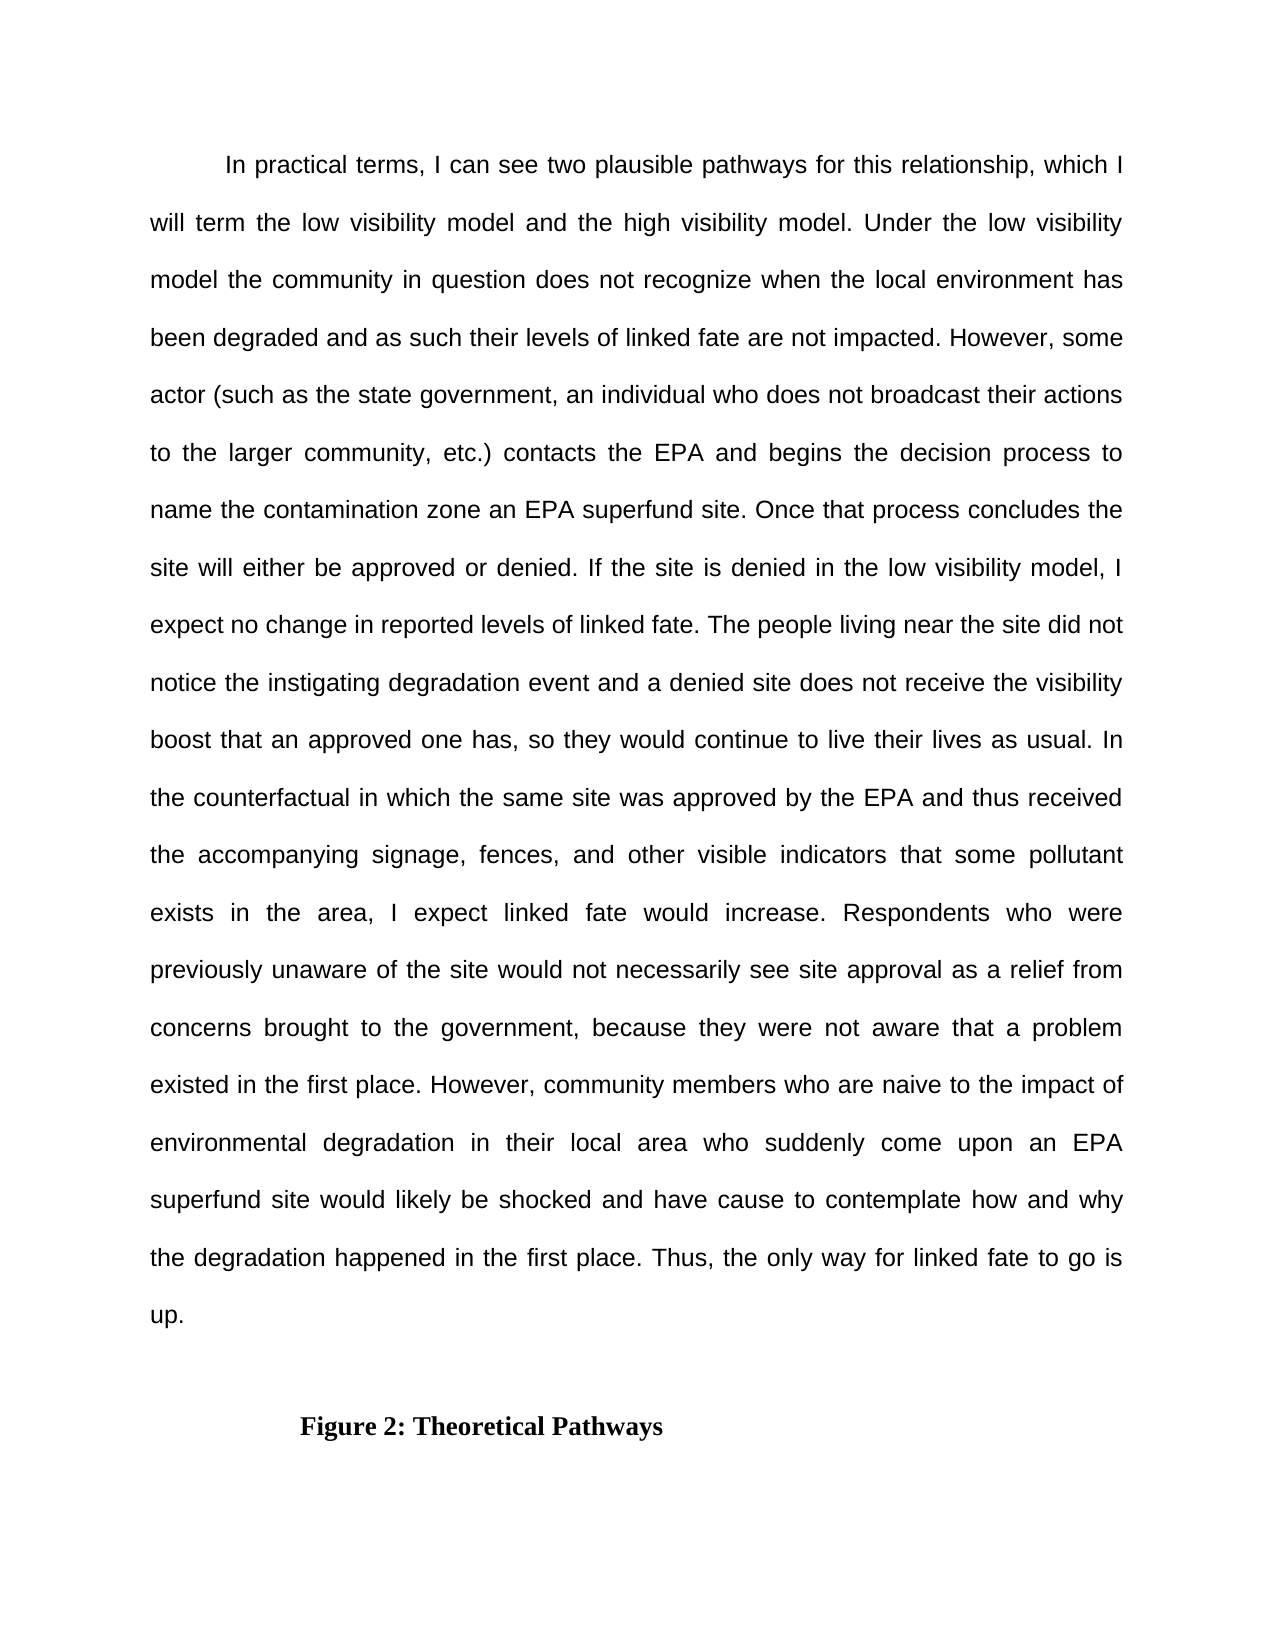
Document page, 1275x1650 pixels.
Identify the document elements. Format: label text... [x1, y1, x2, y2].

text Figure 2: Theoretical Pathways [225, 1410, 1125, 1441]
text In practical terms, I can see two plausible pathways for this relationship, which I will term the low visibility model and the high visibility model. Under the low visibility model the community in question does not recognize when the local environment has been degraded and as such their levels of linked fate are not impacted. However, some actor (such as the state government, an individual who does not broadcast their actions to the larger community, etc.) contacts the EPA and begins the decision process to name the contamination zone an EPA superfund site. Once that process concludes the site will either be approved or denied. If the site is denied in the low visibility model, I expect no change in reported levels of linked fate. The people living near the site did not notice the instigating degradation event and a denied site does not receive the visibility boost that an approved one has, so they would continue to live their lives as usual. In the counterfactual in which the same site was approved by the EPA and thus received the accompanying signage, fences, and other visible indicators that some pollutant exists in the area, I expect linked fate would increase. Respondents who were previously unaware of the site would not necessarily see site approval as a relief from concerns brought to the government, because they were not aware that a problem existed in the first place. However, community members who are naive to the impact of environmental degradation in their local area who suddenly come upon an EPA superfund site would likely be shocked and have cause to contemplate how and why the degradation happened in the first place. Thus, the only way for linked fate to go is up. [150, 150, 1125, 1329]
